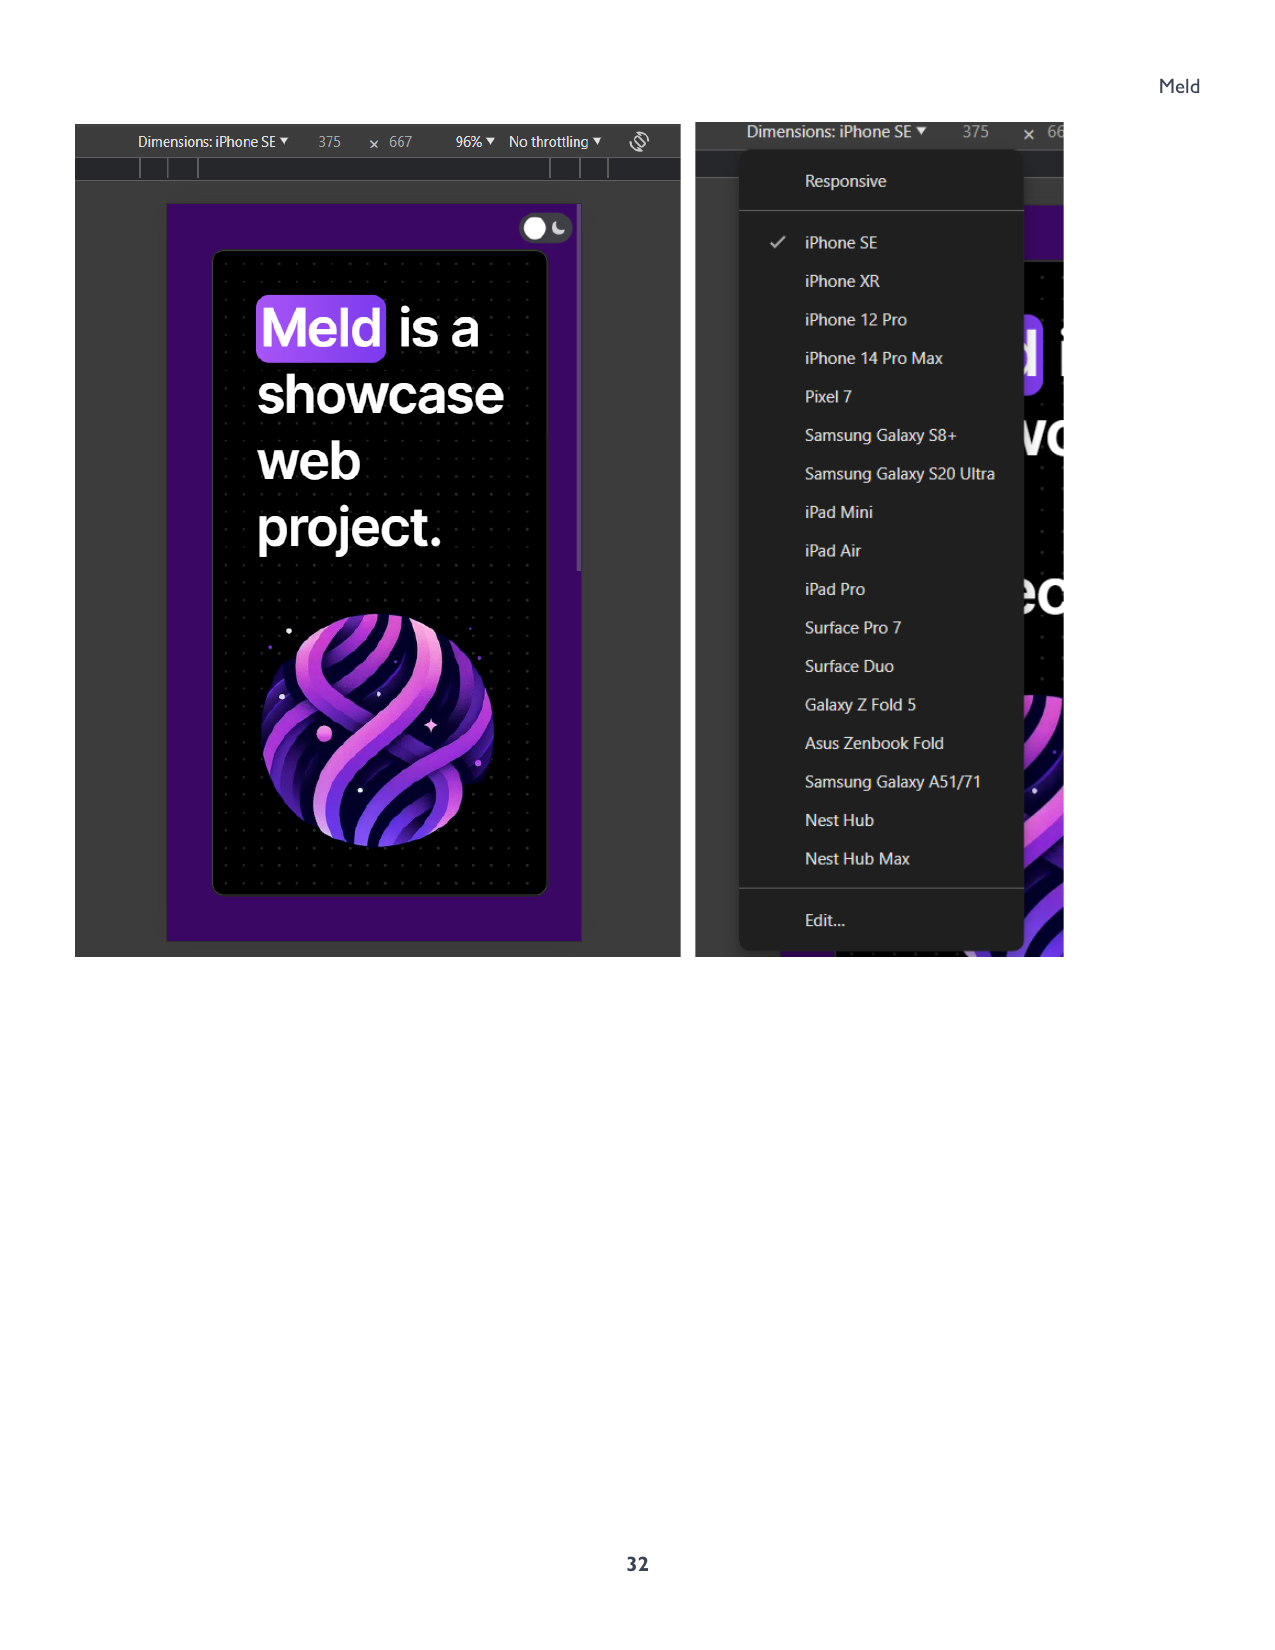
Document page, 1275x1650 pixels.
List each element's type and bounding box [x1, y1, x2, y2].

picture [695, 122, 1064, 957]
picture [75, 124, 681, 957]
